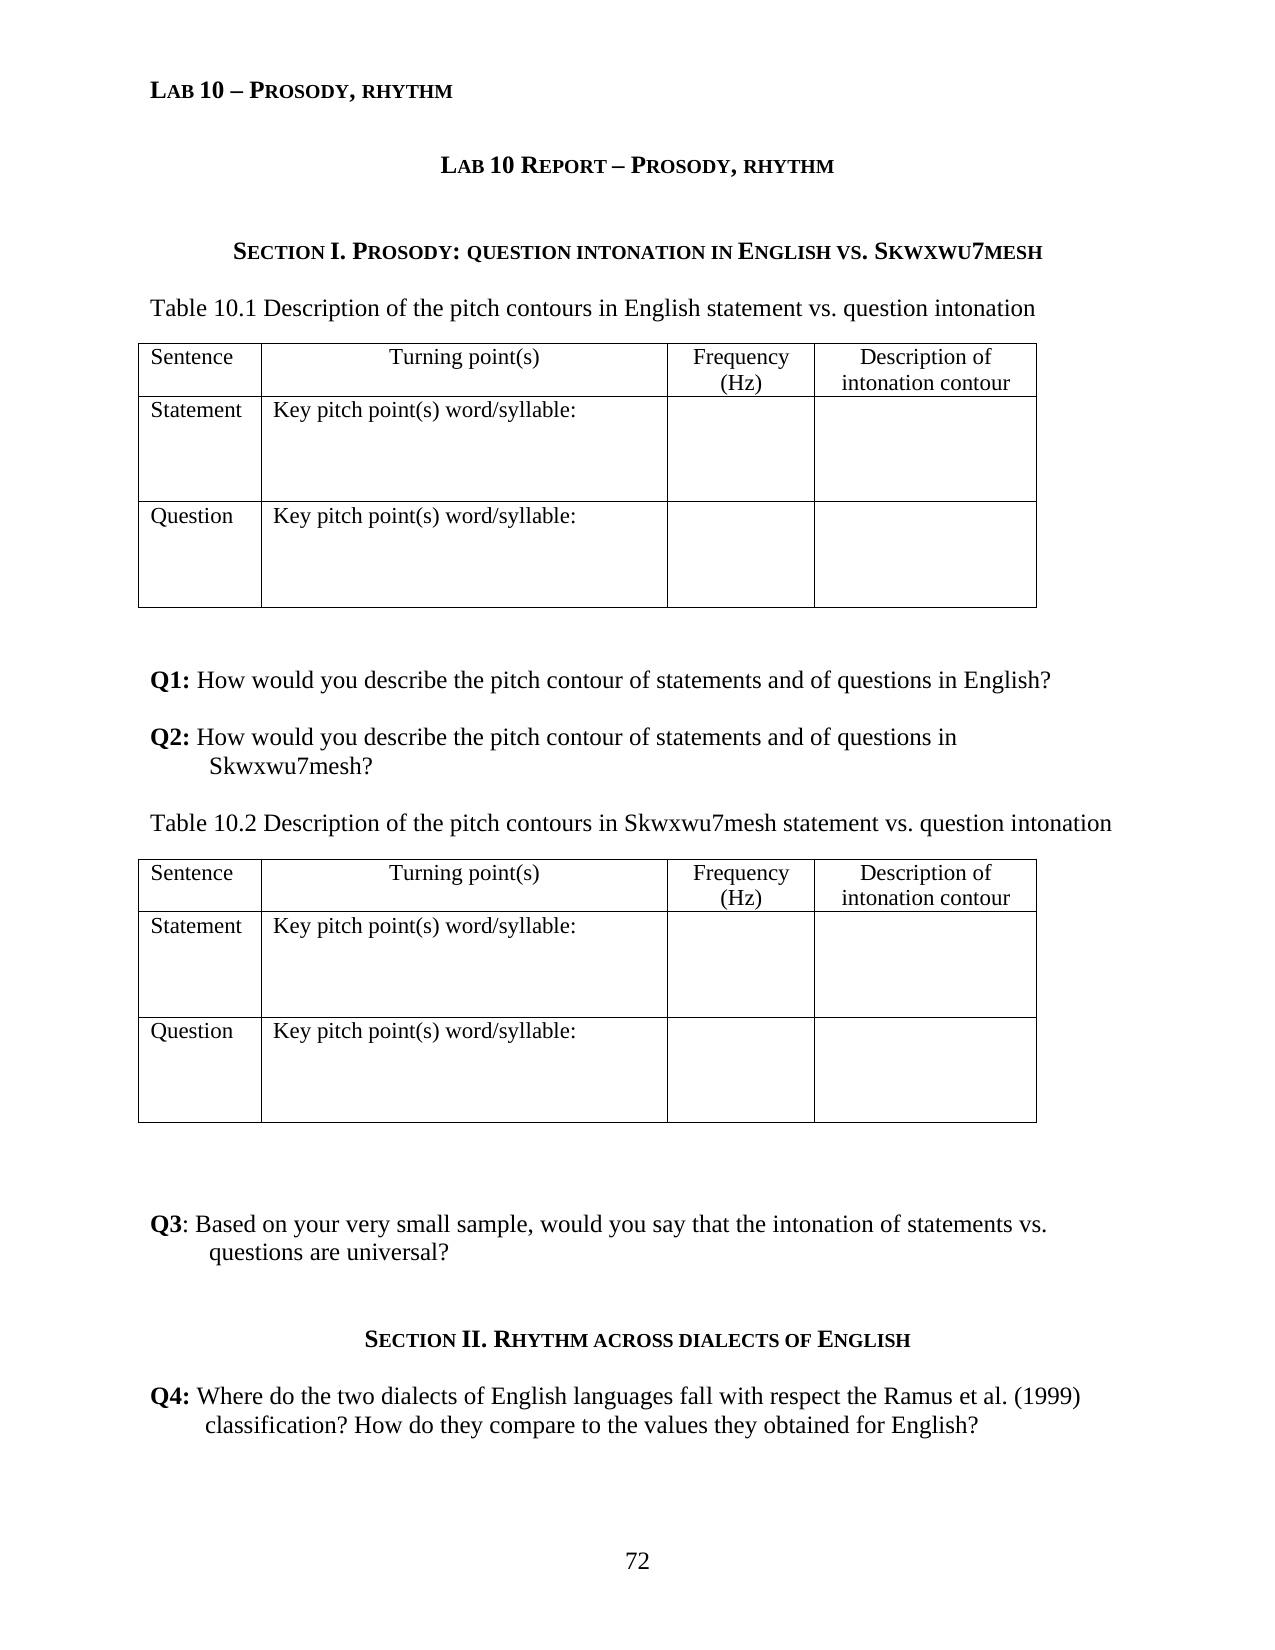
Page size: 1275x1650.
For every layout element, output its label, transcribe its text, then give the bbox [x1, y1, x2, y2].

table_header Frequency (Hz) [668, 344, 814, 396]
table_cell Statement [139, 397, 261, 501]
table_cell [668, 912, 814, 1017]
table_cell [668, 502, 814, 607]
table_header Description of intonation contour [815, 860, 1036, 911]
table_cell Question [139, 1018, 261, 1122]
table_cell [815, 502, 1036, 607]
table_cell Question [139, 502, 261, 607]
table_cell [668, 397, 814, 501]
table_cell [815, 397, 1036, 501]
text SECTION I. PROSODY: QUESTION INTONATION IN ENGLISH VS. SKWXWU7MESH [148, 236, 1127, 265]
text Table 10.1 Description of the pitch contours in English statement vs. question intonation [150, 293, 1156, 322]
text Table 10.2 Description of the pitch contours in Skwxwu7mesh statement vs. question intonation [150, 808, 1156, 837]
text Q2: How would you describe the pitch contour of statements and of questions in Skwxwu7mesh? [150, 722, 1116, 780]
text Q1: How would you describe the pitch contour of statements and of questions in English? [150, 665, 1156, 693]
table_cell [668, 1018, 814, 1122]
table_cell Statement [139, 912, 261, 1017]
table_cell Key pitch point(s) word/syllable: [262, 912, 667, 1017]
table_cell Key pitch point(s) word/syllable: [262, 397, 667, 501]
text Q3: Based on your very small sample, would you say that the intonation of statements vs. questions are universal? [150, 1209, 1116, 1266]
table_cell [815, 912, 1036, 1017]
text LAB 10 – PROSODY, RHYTHM [150, 75, 1156, 104]
table_cell [815, 1018, 1036, 1122]
text LAB 10 REPORT – PROSODY, RHYTHM [298, 150, 977, 179]
table_cell Key pitch point(s) word/syllable: [262, 1018, 667, 1122]
table_cell Key pitch point(s) word/syllable: [262, 502, 667, 607]
text SECTION II. RHYTHM ACROSS DIALECTS OF ENGLISH [298, 1324, 977, 1353]
table_header Description of intonation contour [815, 344, 1036, 396]
table_header Turning point(s) [262, 860, 667, 911]
table_header Sentence [139, 860, 261, 911]
table_header Sentence [139, 344, 261, 396]
table_header Turning point(s) [262, 344, 667, 396]
text Q4: Where do the two dialects of English languages fall with respect the Ramus et al. (1999) classification? How do they compare to the values they obtained for English? [150, 1381, 1116, 1439]
table_header Frequency (Hz) [668, 860, 814, 911]
